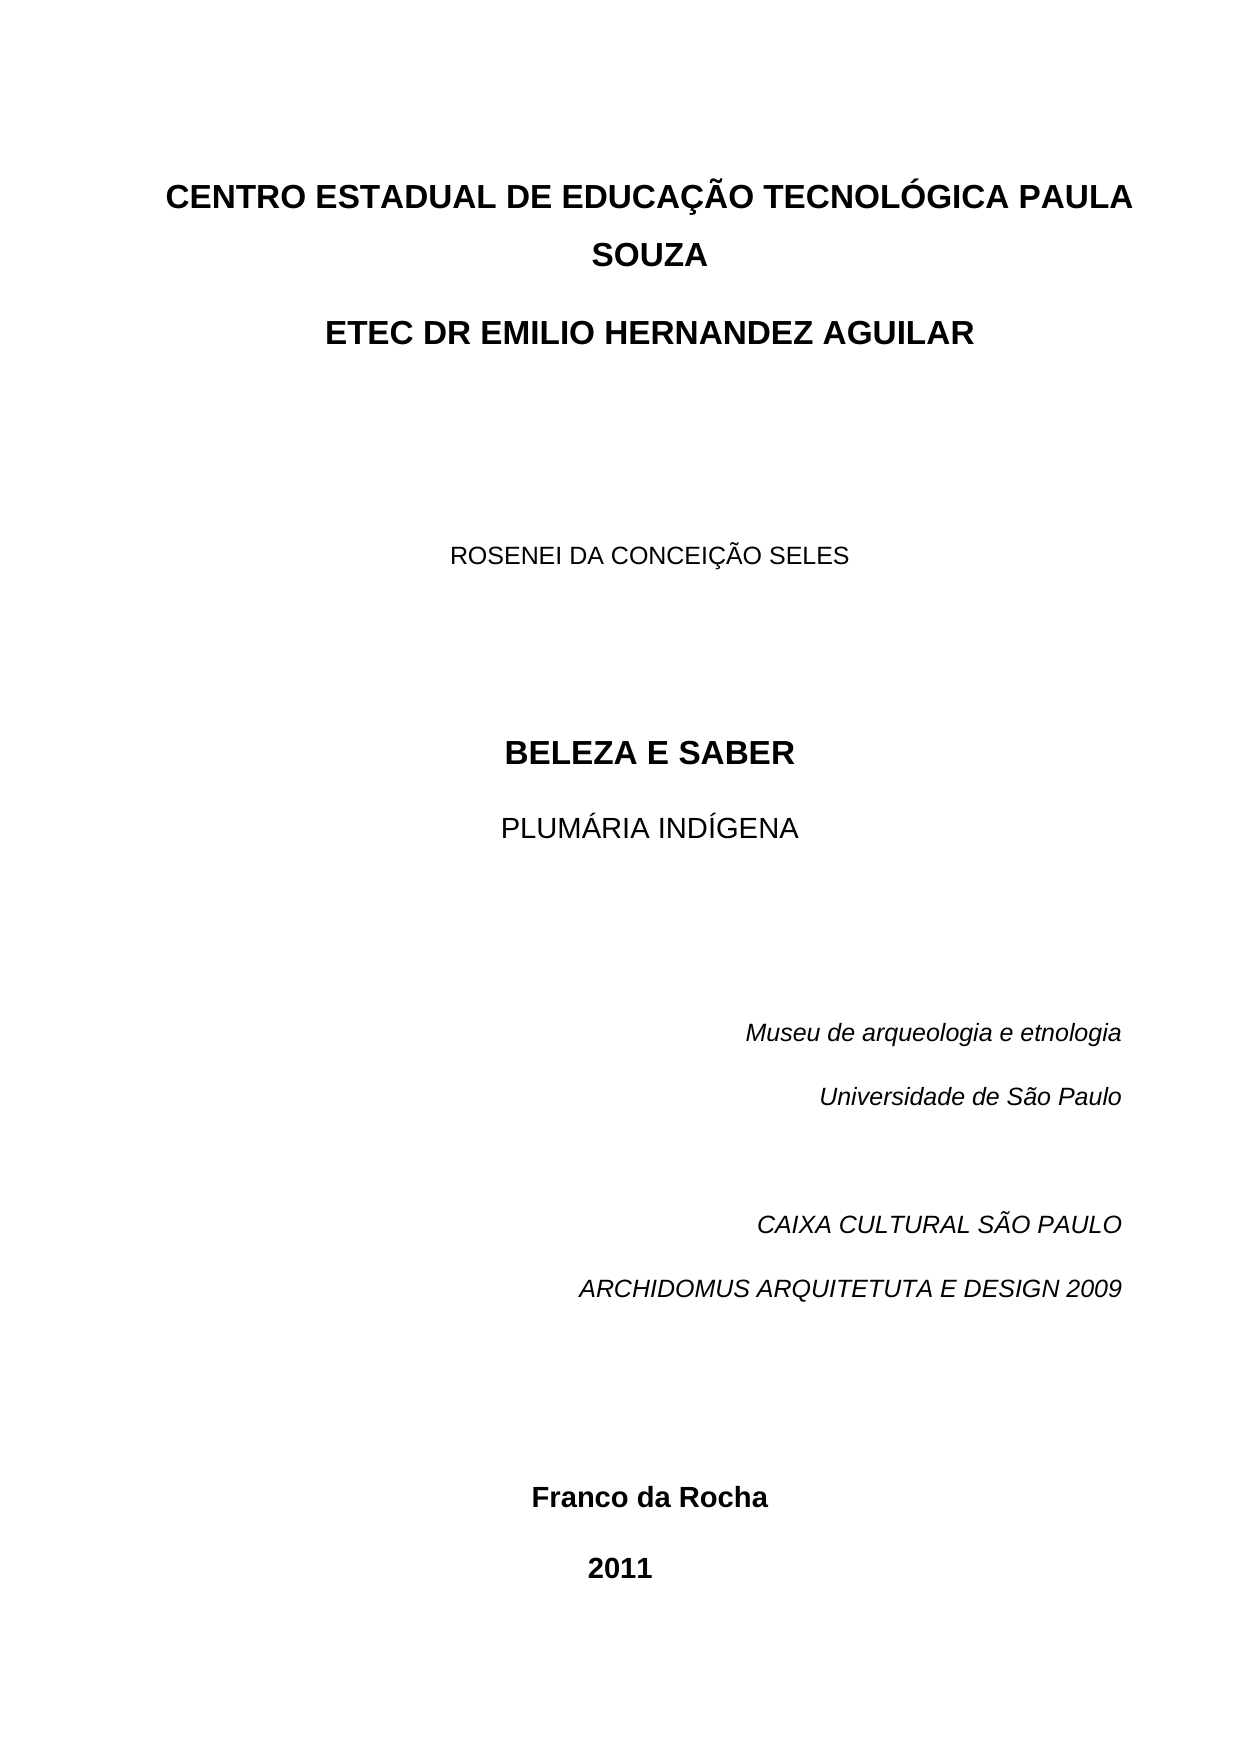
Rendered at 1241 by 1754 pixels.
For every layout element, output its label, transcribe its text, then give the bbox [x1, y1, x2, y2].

text Universidade de São Paulo [177, 1082, 1122, 1110]
text Franco da Rocha [177, 1480, 1122, 1513]
text PLUMÁRIA INDÍGENA [177, 811, 1122, 845]
text ROSENEI DA CONCEIÇÃO SELES [177, 541, 1122, 570]
text 2011 [118, 1551, 1122, 1584]
text CAIXA CULTURAL SÃO PAULO [177, 1209, 1122, 1238]
text Museu de arqueologia e etnologia [177, 1018, 1122, 1046]
text ARCHIDOMUS ARQUITETUTA E DESIGN 2009 [177, 1273, 1122, 1302]
text BELEZA E SABER [177, 733, 1122, 771]
text CENTRO ESTADUAL DE EDUCAÇÃO TECNOLÓGICA PAULA SOUZA [133, 177, 1167, 273]
text ETEC DR EMILIO HERNANDEZ AGUILAR [133, 313, 1167, 352]
